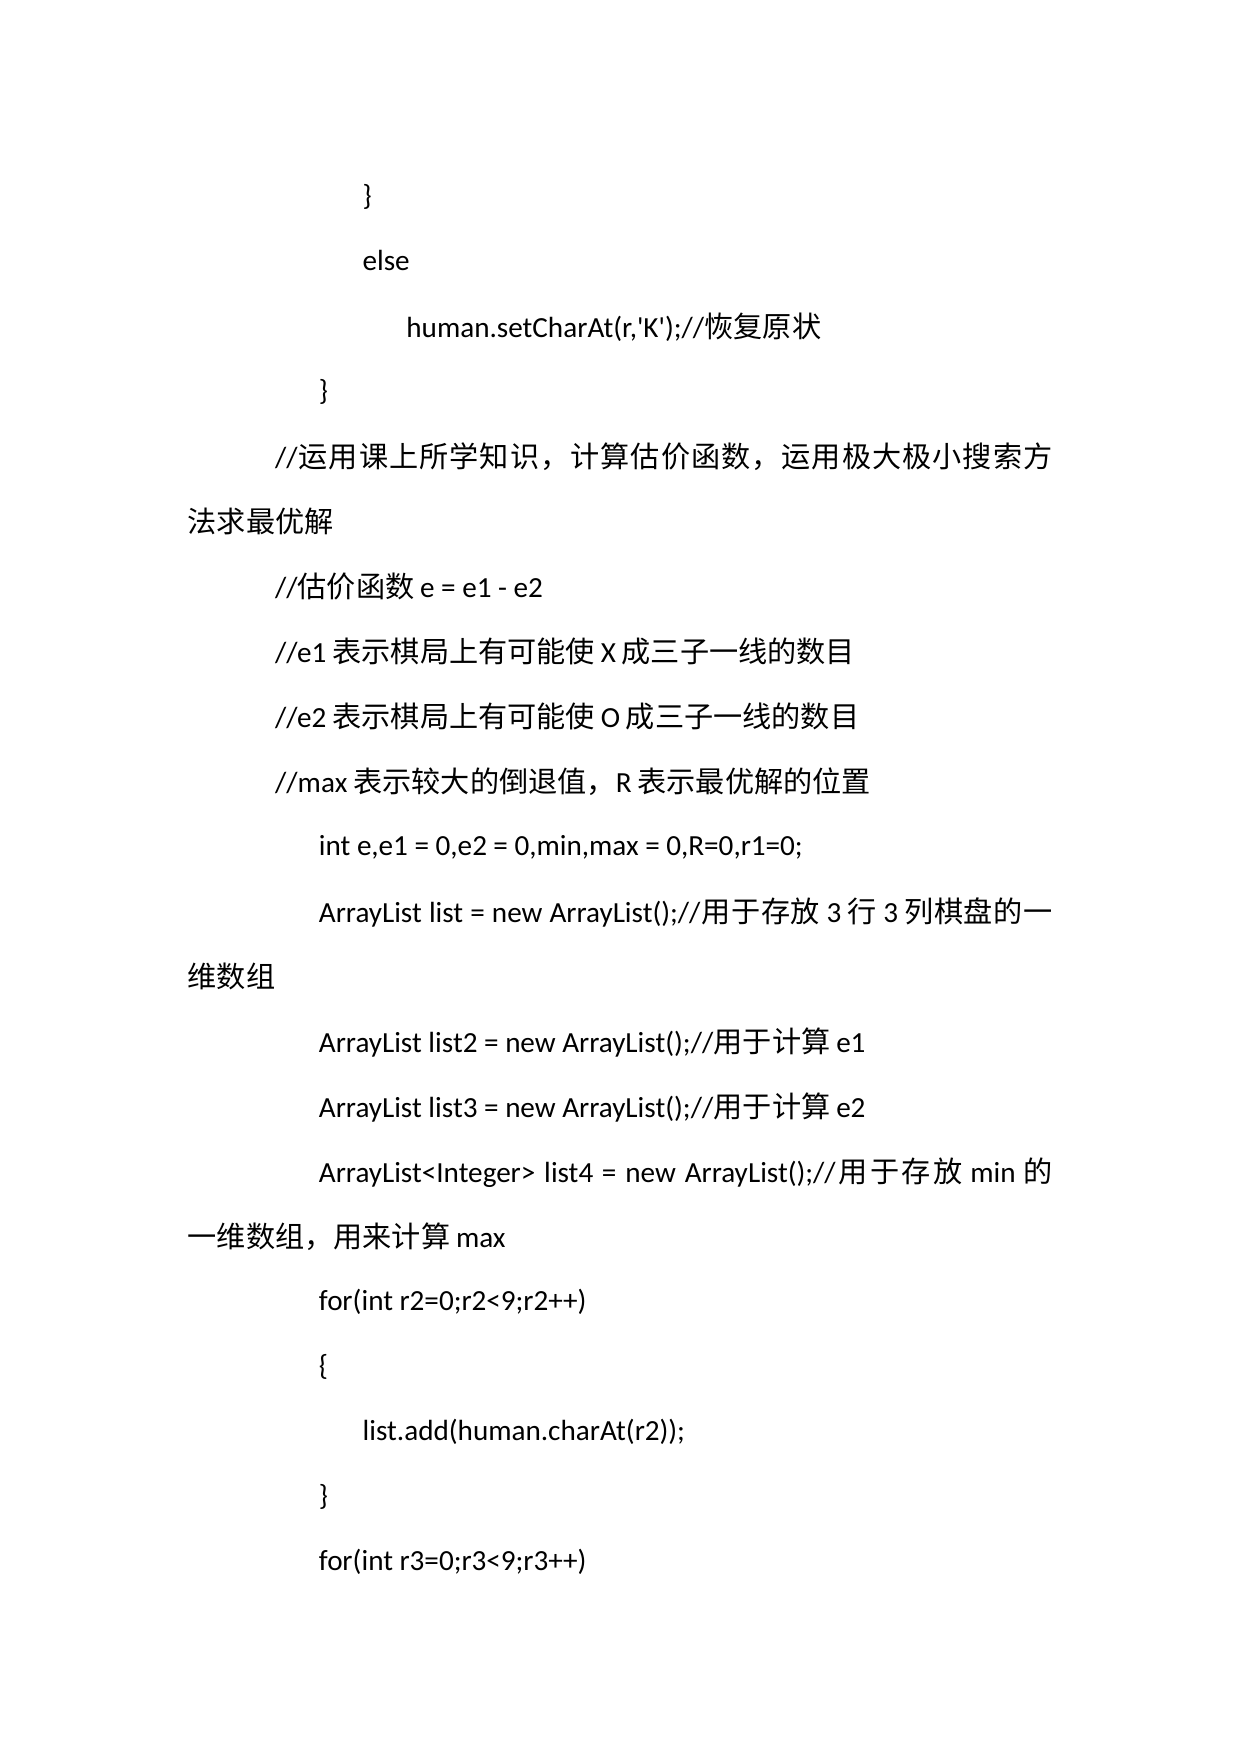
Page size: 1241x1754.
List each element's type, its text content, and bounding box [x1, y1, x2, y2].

text ArrayList list = new ArrayList();//用于存放3行3列棋盘的一维数组 [187, 877, 1053, 1007]
text } [187, 1462, 1053, 1527]
text } [187, 357, 1053, 422]
text else [187, 227, 1053, 292]
text //e2表示棋局上有可能使O成三子一线的数目 [187, 682, 1053, 747]
text list.add(human.charAt(r2)); [187, 1397, 1053, 1462]
text //max表示较大的倒退值，R表示最优解的位置 [187, 747, 1053, 812]
text human.setCharAt(r,'K');//恢复原状 [187, 292, 1053, 357]
text for(int r2=0;r2<9;r2++) [187, 1267, 1053, 1332]
text //运用课上所学知识，计算估价函数，运用极大极小搜索方法求最优解 [187, 422, 1053, 552]
text ArrayList list2 = new ArrayList();//用于计算e1 [187, 1007, 1053, 1072]
text } [187, 162, 1053, 227]
text int e,e1 = 0,e2 = 0,min,max = 0,R=0,r1=0; [187, 812, 1053, 877]
text ArrayList<Integer> list4 = new ArrayList();//用于存放min的一维数组，用来计算max [187, 1137, 1053, 1267]
text { [187, 1332, 1053, 1397]
text ArrayList list3 = new ArrayList();//用于计算e2 [187, 1072, 1053, 1137]
text for(int r3=0;r3<9;r3++) [187, 1527, 1053, 1592]
text //e1表示棋局上有可能使X成三子一线的数目 [187, 617, 1053, 682]
text //估价函数e = e1 - e2 [187, 552, 1053, 617]
